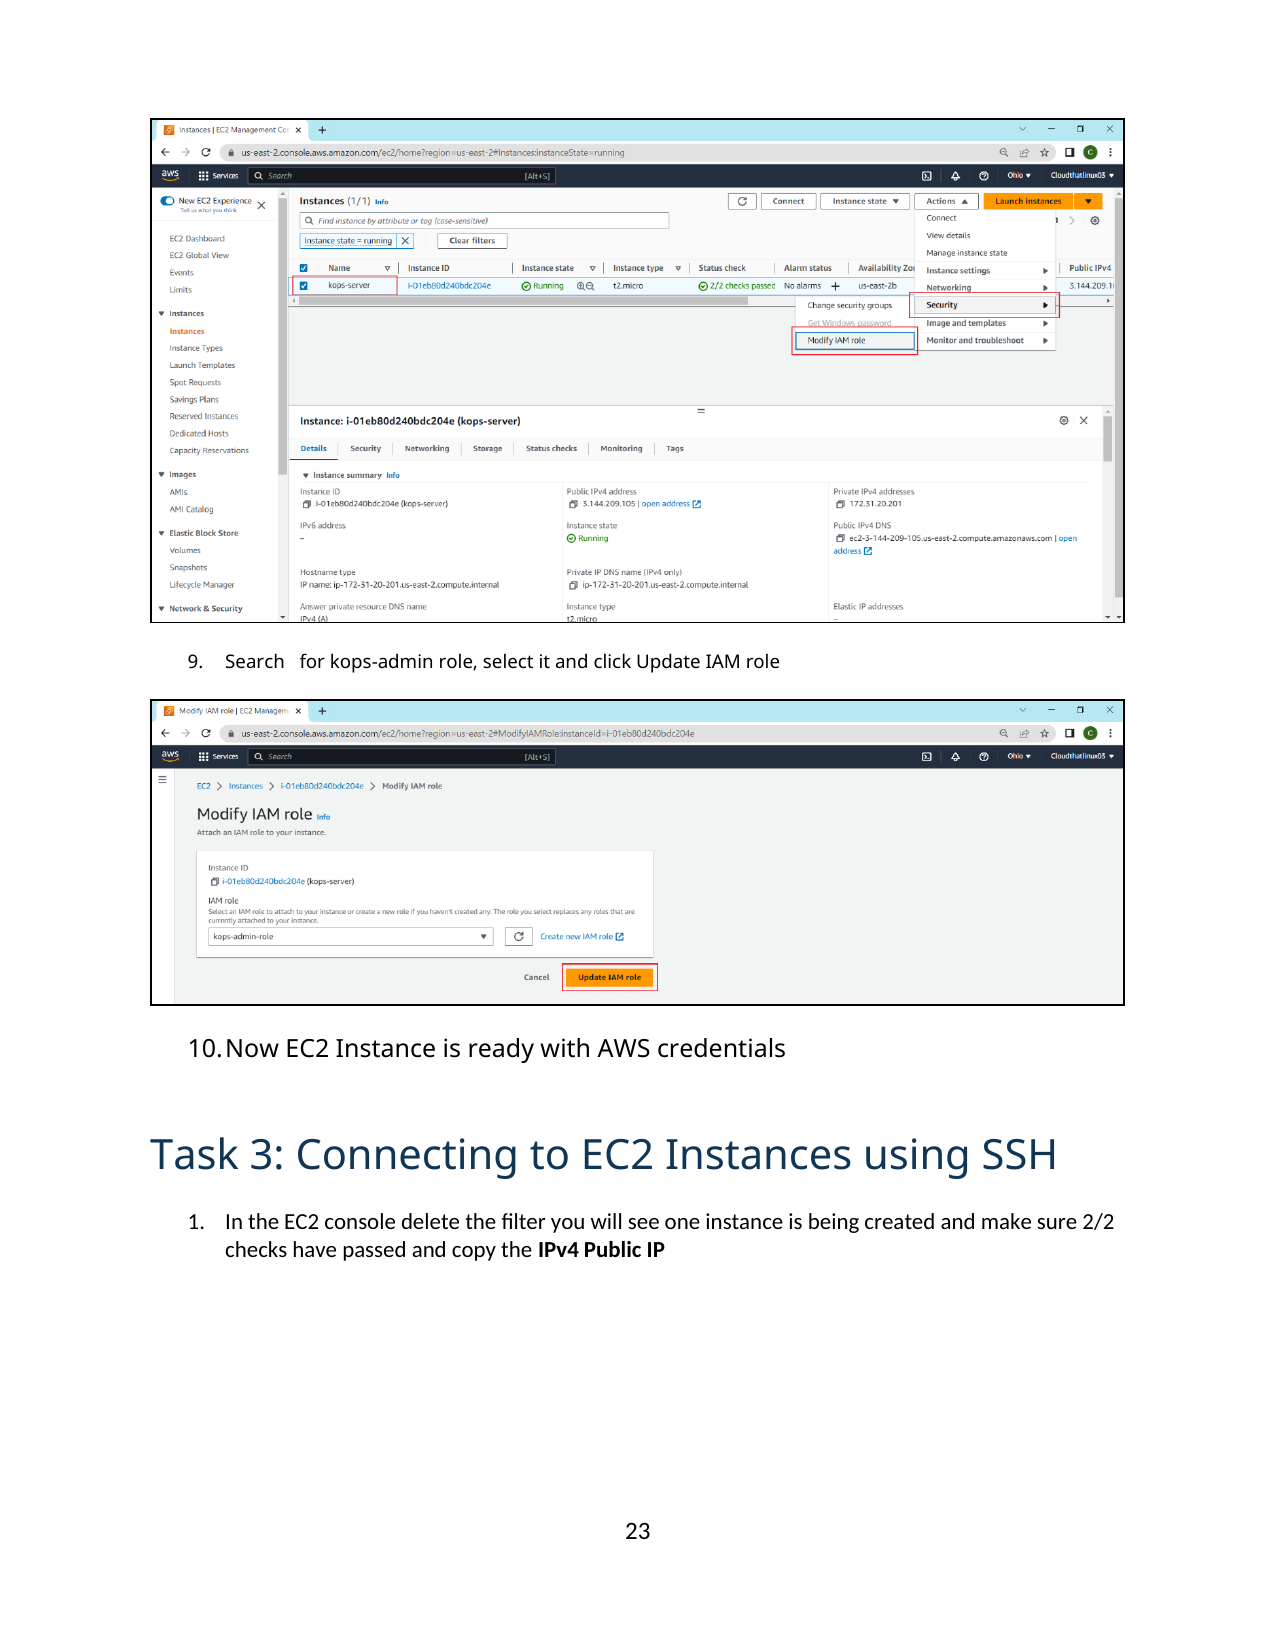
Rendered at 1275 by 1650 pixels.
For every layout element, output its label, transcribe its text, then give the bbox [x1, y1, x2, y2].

subtitle Task 3: Connecting to EC2 Instances using SSH [150, 1125, 1125, 1182]
list In the EC2 console delete the filter you will see one instance is being created and make sure 2/2 checks have passed and copy the IPv4 Public IP [187, 1207, 1125, 1263]
picture [152, 701, 1123, 1004]
list Now EC2 Instance is ready with AWS credentials [187, 1031, 1125, 1065]
list Search for kops-admin role, select it and click Update IAM role [187, 649, 1125, 674]
picture [152, 120, 1123, 622]
